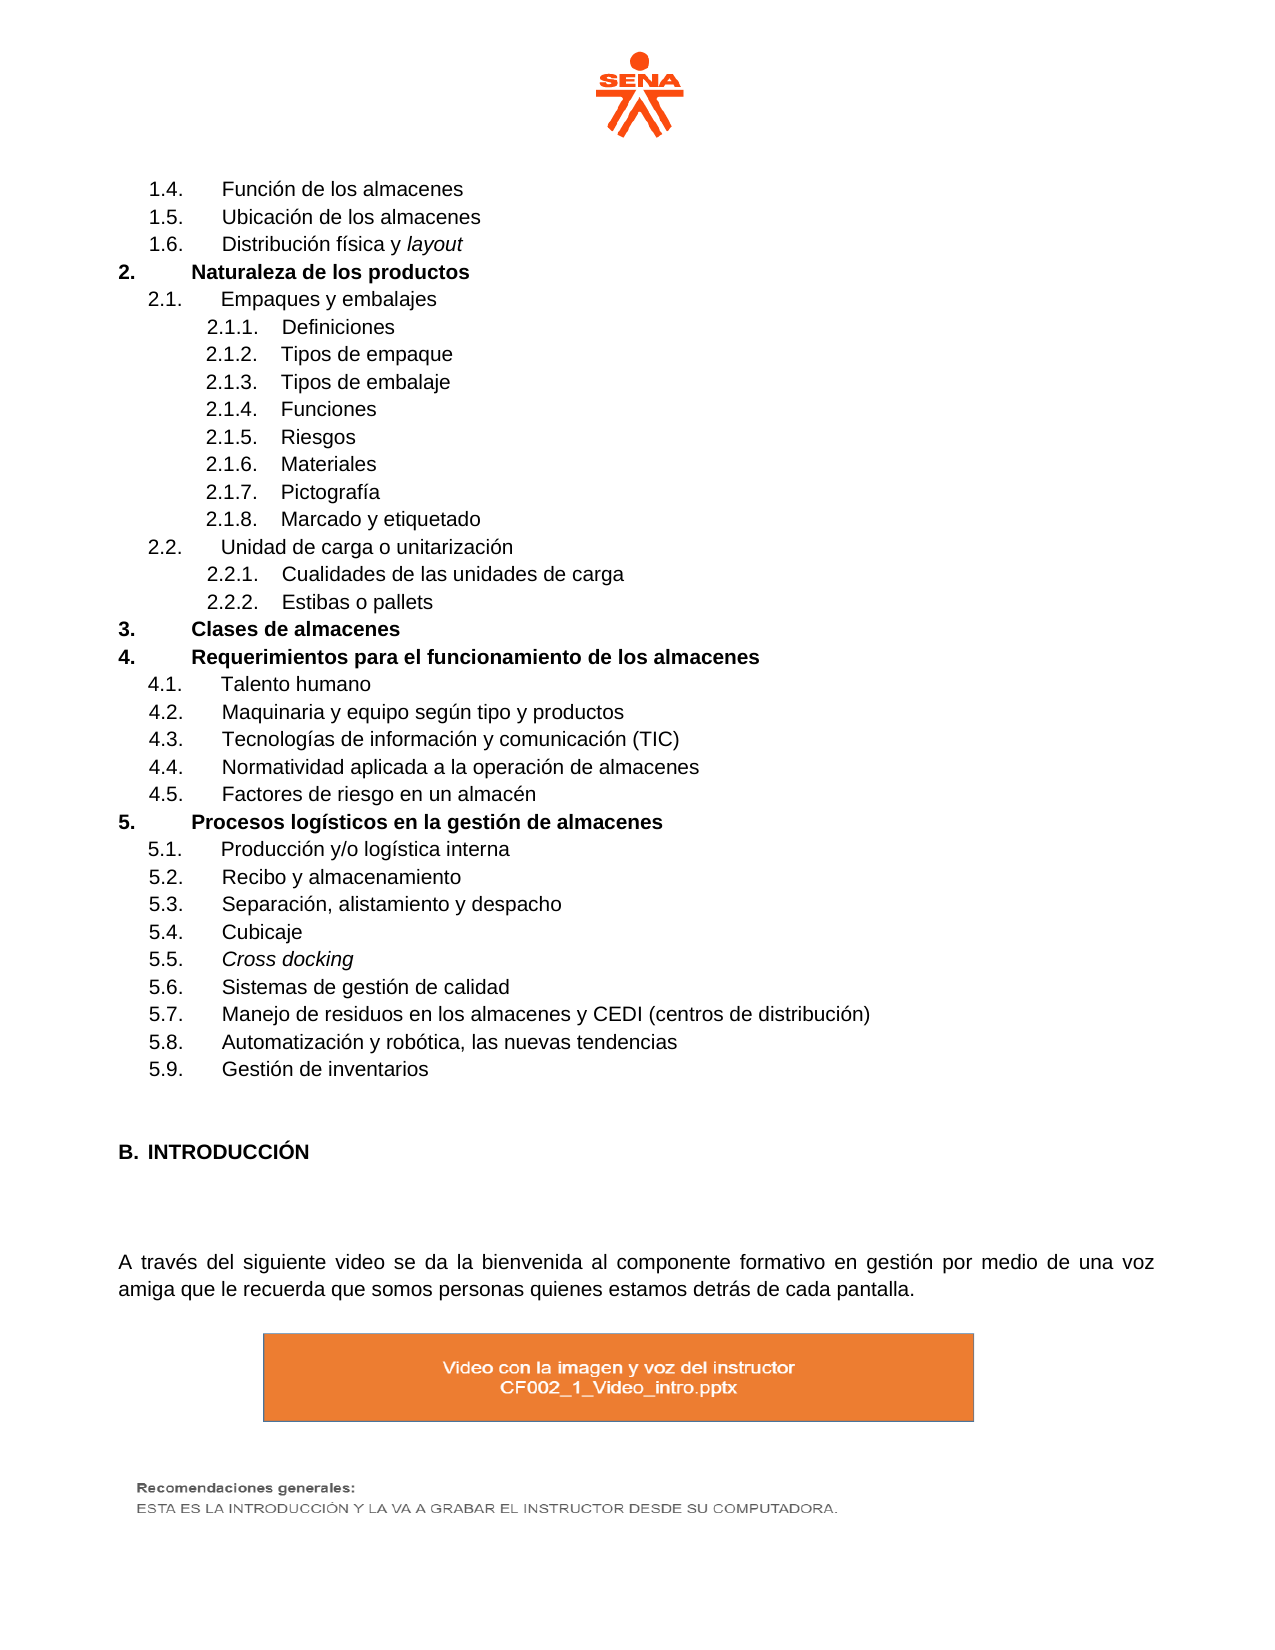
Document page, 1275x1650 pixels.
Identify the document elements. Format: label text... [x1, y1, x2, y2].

list Estibas o pallets [207, 590, 1157, 614]
list Cross docking [149, 947, 1157, 971]
list Gestión de inventarios [149, 1057, 1157, 1081]
list Separación, alistamiento y despacho [149, 892, 1157, 916]
list Normatividad aplicada a la operación de almacenes [149, 755, 1157, 779]
list INTRODUCCIÓN [118, 1140, 1157, 1164]
list Talento humano [148, 672, 1157, 696]
list Recibo y almacenamiento [149, 865, 1157, 889]
list Producción y/o logística interna [148, 837, 1157, 861]
list Empaques y embalajes [148, 287, 1157, 311]
list Maquinaria y equipo según tipo y productos [149, 700, 1157, 724]
list Requerimientos para el funcionamiento de los almacenes [118, 645, 1157, 669]
list Distribución física y layout [149, 232, 1157, 256]
list Materiales [206, 452, 1157, 476]
picture [585, 48, 690, 142]
list Cubicaje [149, 920, 1157, 944]
list Factores de riesgo en un almacén [149, 782, 1157, 806]
list Sistemas de gestión de calidad [149, 975, 1157, 999]
list Funciones [206, 397, 1157, 421]
list Automatización y robótica, las nuevas tendencias [149, 1030, 1157, 1054]
list Naturaleza de los productos [118, 260, 1157, 284]
list Ubicación de los almacenes [149, 205, 1157, 229]
list Tecnologías de información y comunicación (TIC) [149, 727, 1157, 751]
text A través del siguiente video se da la bienvenida al componente formativo en gestión por medio de una voz amiga que le recuerda que somos personas quienes estamos detrás de cada pantalla. [118, 1250, 1157, 1301]
list Clases de almacenes [118, 617, 1157, 641]
list Riesgos [206, 425, 1157, 449]
list Marcado y etiquetado [206, 507, 1157, 531]
picture [118, 1304, 1078, 1530]
list Pictografía [206, 480, 1157, 504]
list Tipos de empaque [206, 342, 1157, 366]
list Procesos logísticos en la gestión de almacenes [118, 810, 1157, 834]
list Manejo de residuos en los almacenes y CEDI (centros de distribución) [149, 1002, 1157, 1026]
list Cualidades de las unidades de carga [207, 562, 1157, 586]
list Función de los almacenes [149, 177, 1157, 201]
list Definiciones [207, 315, 1157, 339]
list Tipos de embalaje [206, 370, 1157, 394]
list Unidad de carga o unitarización [148, 535, 1157, 559]
